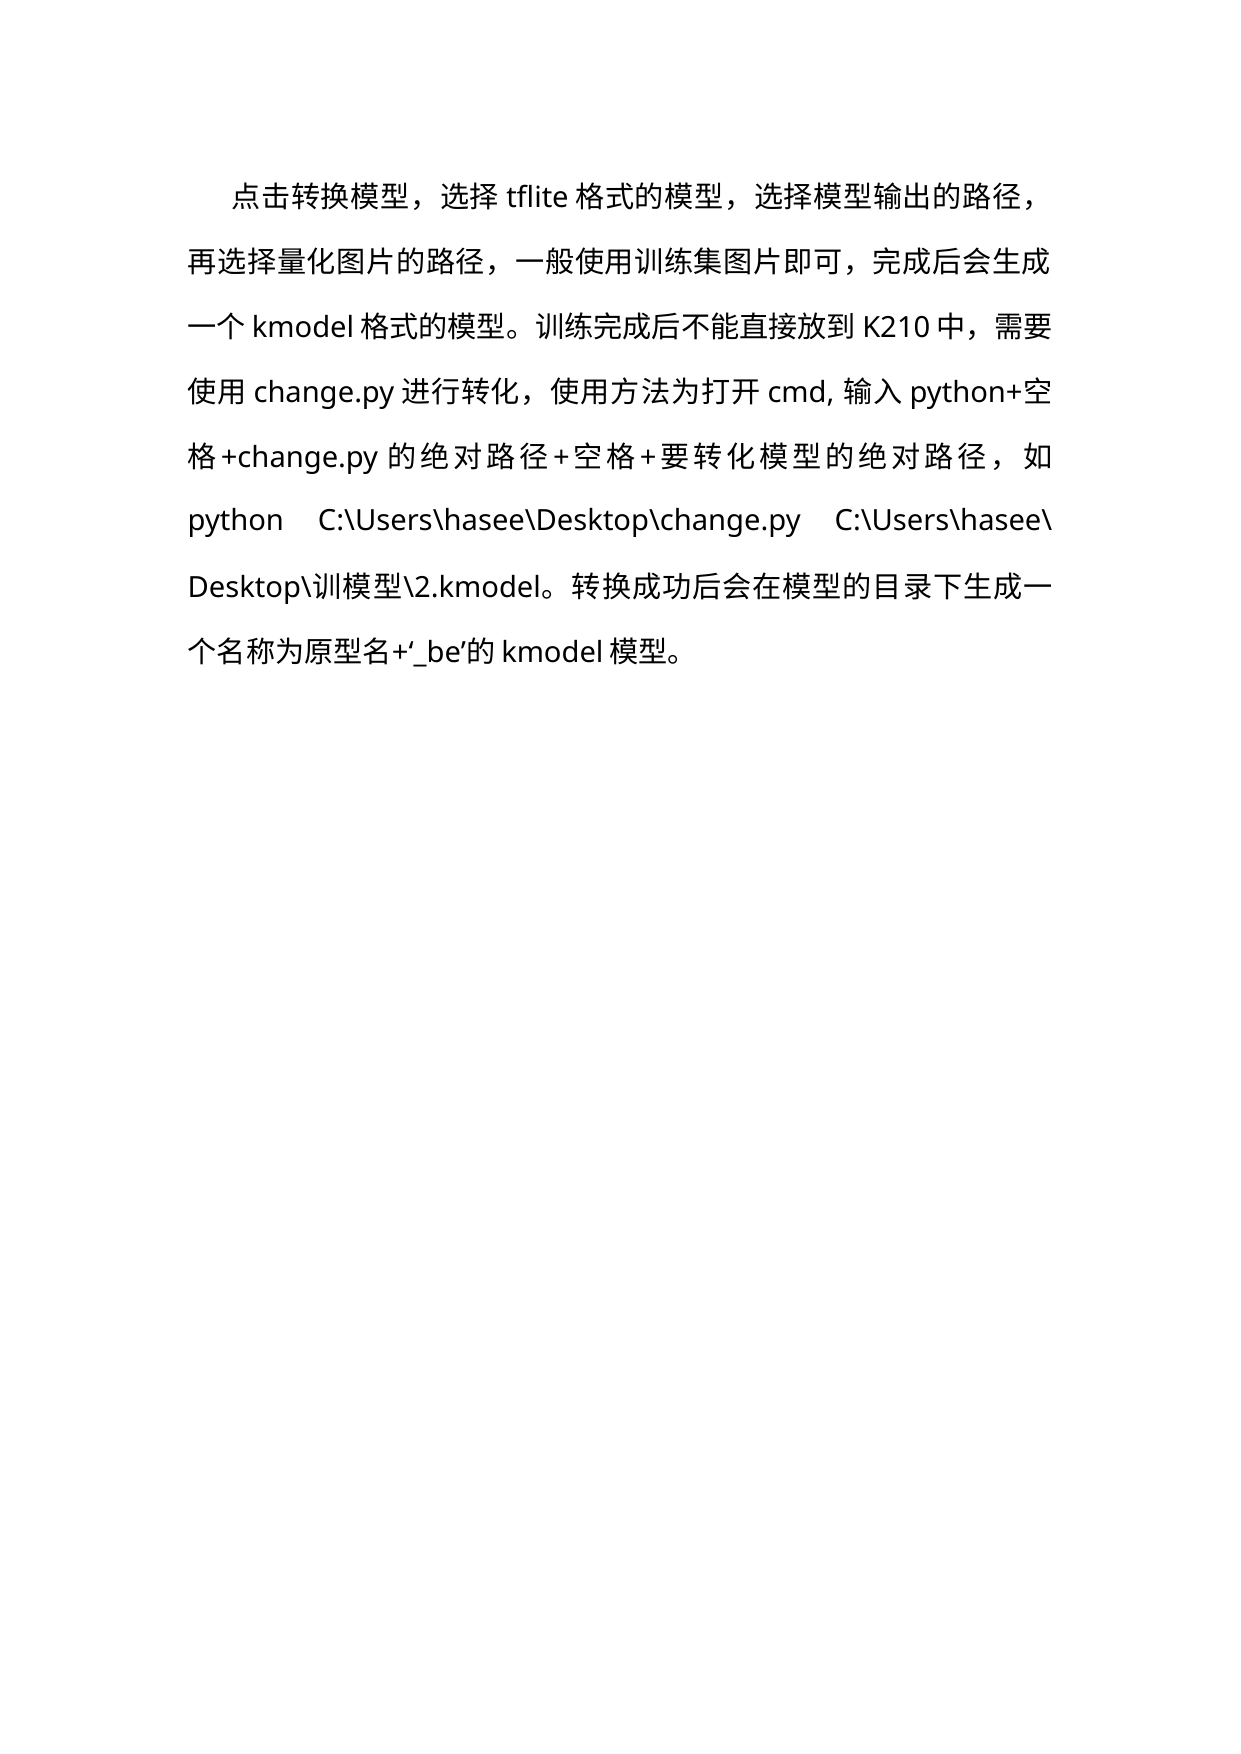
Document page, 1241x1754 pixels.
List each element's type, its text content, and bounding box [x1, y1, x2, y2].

text 点击转换模型，选择tflite格式的模型，选择模型输出的路径，再选择量化图片的路径，一般使用训练集图片即可，完成后会生成一个kmodel格式的模型。训练完成后不能直接放到K210中，需要使用change.py进行转化，使用方法为打开cmd, 输入python+空格+change.py的绝对路径+空格+要转化模型的绝对路径，如python C:\Users\hasee\Desktop\change.py C:\Users\hasee\Desktop\训模型\2.kmodel。转换成功后会在模型的目录下生成一个名称为原型名+‘_be’的kmodel模型。 [187, 162, 1053, 682]
